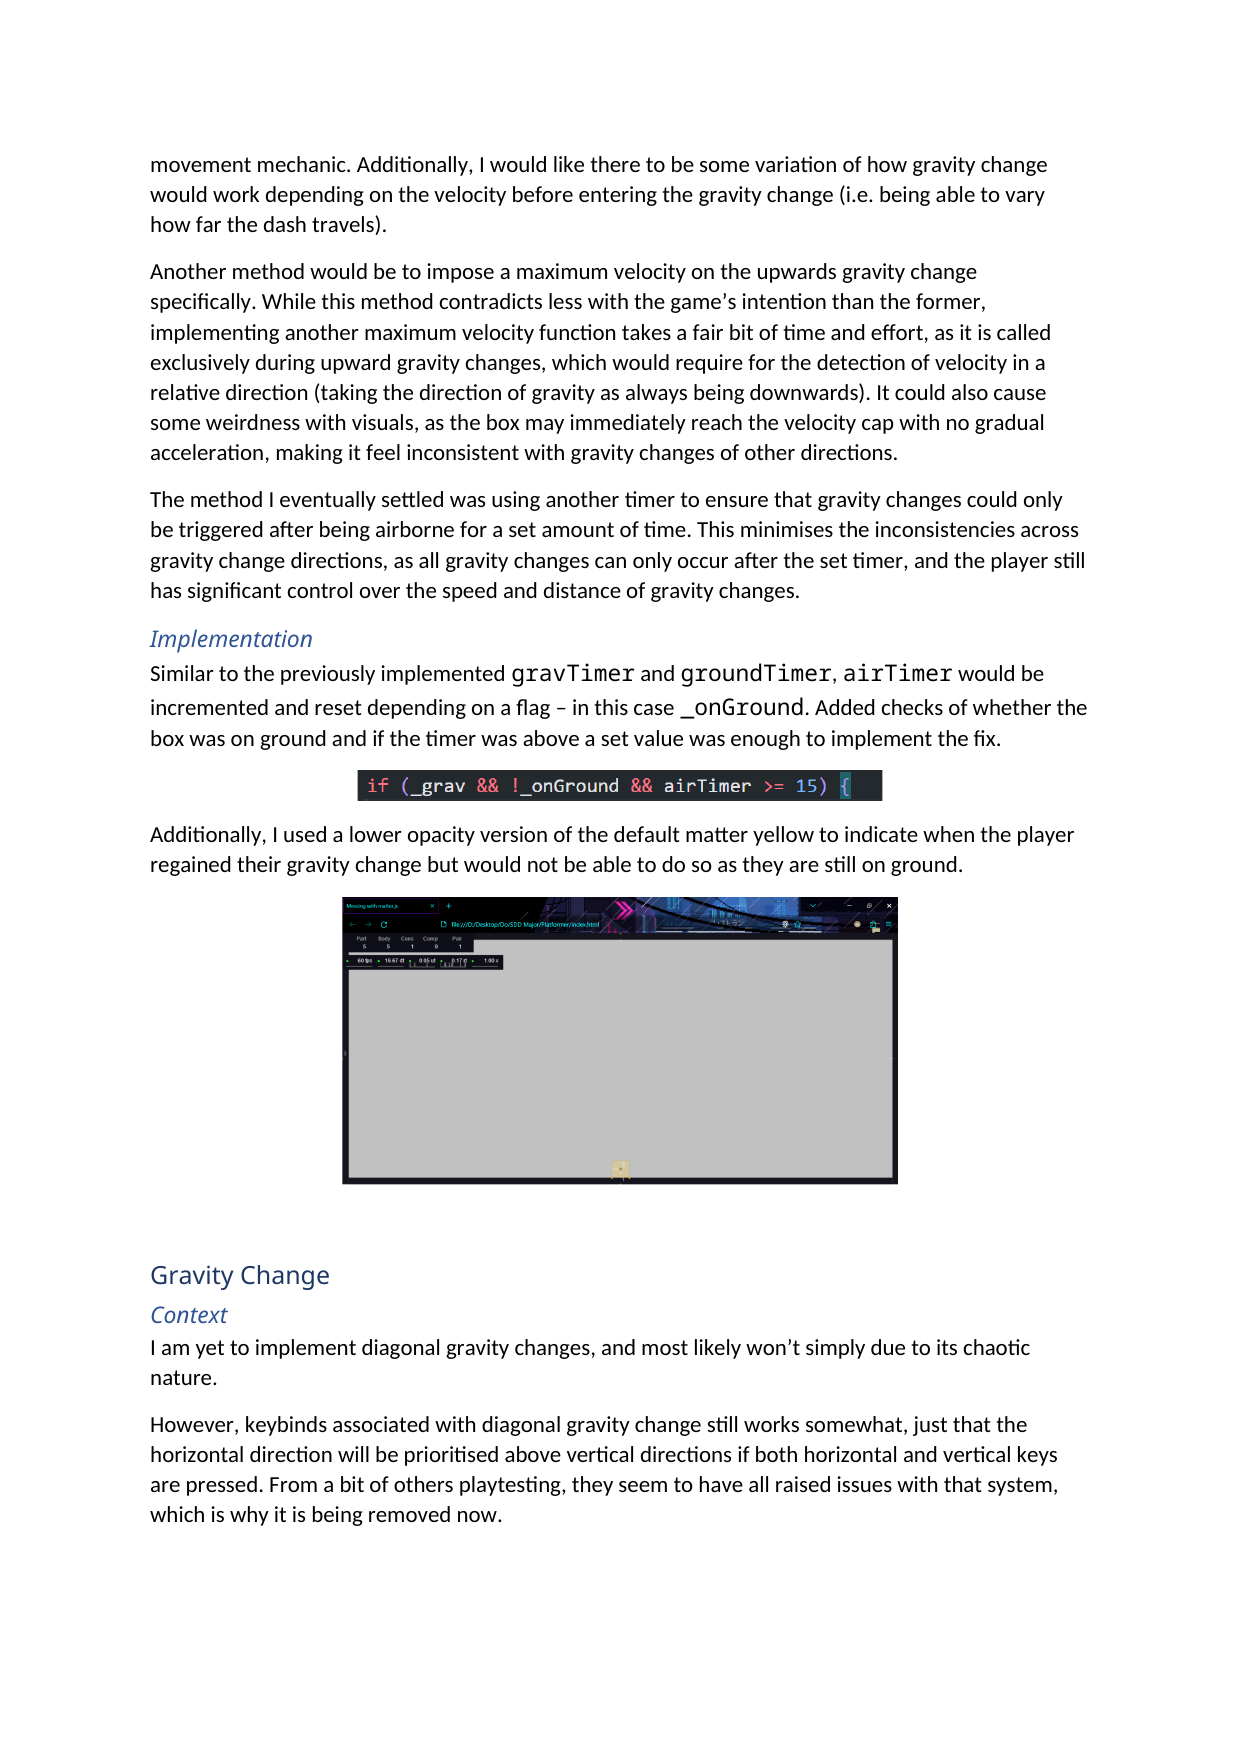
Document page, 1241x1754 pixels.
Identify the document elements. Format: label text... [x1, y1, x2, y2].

picture [357, 770, 883, 801]
text Another method would be to impose a maximum velocity on the upwards gravity change specifically. While this method contradicts less with the game’s intention than the former, implementing another maximum velocity function takes a fair bit of time and effort, as it is called exclusively during upward gravity changes, which would require for the detection of velocity in a relative direction (taking the direction of gravity as always being downwards). It could also cause some weirdness with visuals, as the box may immediately reach the velocity cap with no gradual acceleration, making it feel inconsistent with gravity changes of other directions. [150, 257, 1090, 467]
text However, keybinds associated with diagonal gravity change still works somewhat, just that the horizontal direction will be prioritised above vertical directions if both horizontal and vertical keys are pressed. From a bit of others playtesting, they seem to have all raised issues with that system, which is why it is being removed now. [150, 1410, 1090, 1528]
text Additionally, I used a lower opacity version of the default matter yellow to indicate when the player regained their gravity change but would not be able to do so as they are still on ground. [150, 820, 1090, 878]
subtitle Gravity Change [150, 1258, 1090, 1292]
subtitle Implementation [150, 623, 1090, 654]
subtitle Context [150, 1299, 1090, 1330]
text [150, 150, 1090, 238]
text Similar to the previously implemented gravTimer and groundTimer, airTimer would be incremented and reset depending on a flag – in this case _onGround. Added checks of whether the box was on ground and if the timer was above a set value was enough to implement the fix. [150, 657, 1090, 752]
text The method I eventually settled was using another timer to ensure that gravity changes could only be triggered after being airborne for a set amount of time. This minimises the inconsistencies across gravity change directions, as all gravity changes can only occur after the set timer, and the player still has significant control over the speed and distance of gravity changes. [150, 485, 1090, 604]
picture [342, 897, 898, 1193]
text I am yet to implement diagonal gravity changes, and most likely won’t simply due to its chaotic nature. [150, 1333, 1090, 1391]
